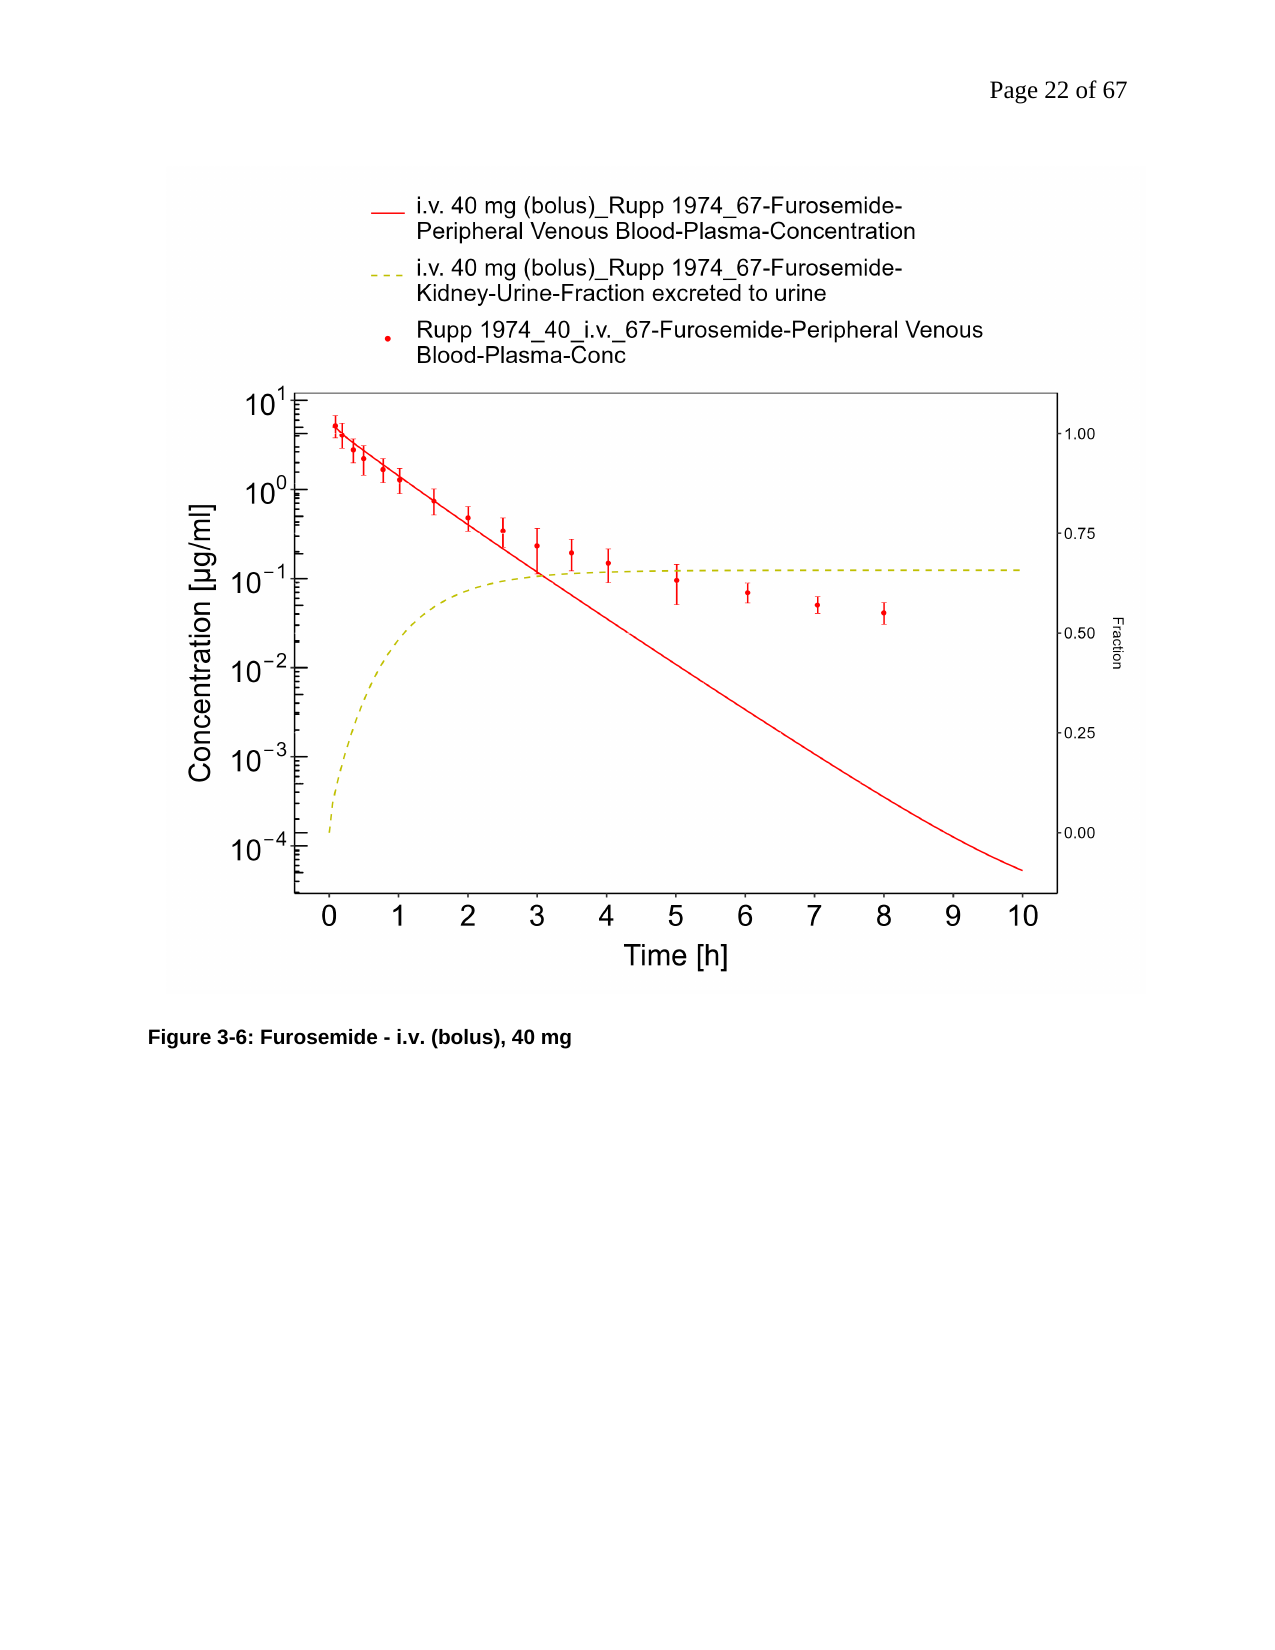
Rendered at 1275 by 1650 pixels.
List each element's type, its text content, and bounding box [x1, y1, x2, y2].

text Figure 3-6: Furosemide - i.v. (bolus), 40 mg [148, 1024, 1127, 1048]
picture [166, 166, 1146, 994]
